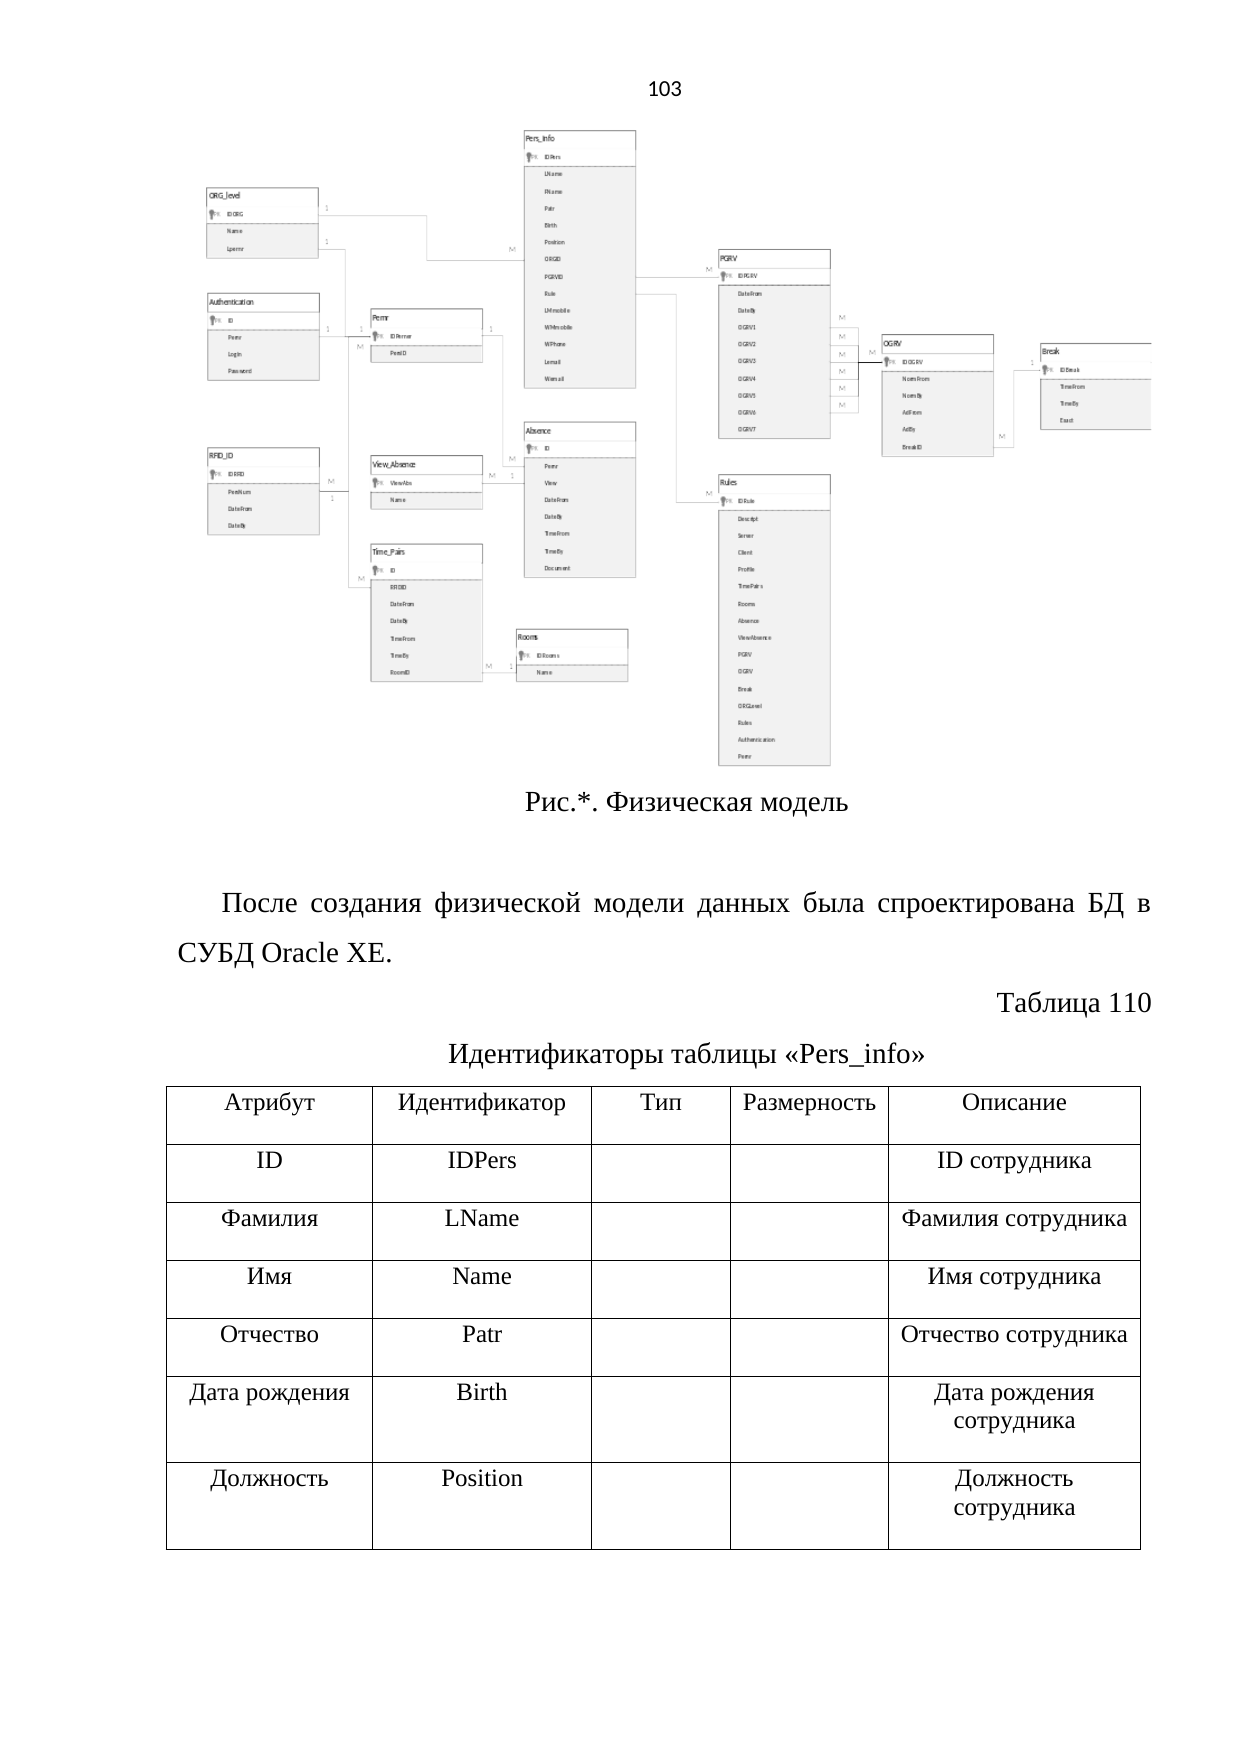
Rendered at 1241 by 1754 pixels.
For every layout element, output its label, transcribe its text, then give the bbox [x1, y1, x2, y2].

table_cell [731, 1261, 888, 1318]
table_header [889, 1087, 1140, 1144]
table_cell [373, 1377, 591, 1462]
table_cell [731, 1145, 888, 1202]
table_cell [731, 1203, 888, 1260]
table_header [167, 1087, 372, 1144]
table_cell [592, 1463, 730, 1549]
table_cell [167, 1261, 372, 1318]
text Идентификаторы таблицы «Pers_info» [177, 1036, 1152, 1069]
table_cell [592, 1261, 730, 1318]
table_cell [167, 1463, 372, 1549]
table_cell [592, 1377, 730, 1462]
text После создания физической модели данных была спроектирована БД в СУБД Oracle XE. [177, 885, 1152, 969]
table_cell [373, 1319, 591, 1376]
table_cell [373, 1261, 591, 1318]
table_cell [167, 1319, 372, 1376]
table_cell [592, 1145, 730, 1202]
text Рис.*. Физическая модель [177, 784, 1152, 818]
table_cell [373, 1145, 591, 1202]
text Таблица 110 [177, 985, 1152, 1019]
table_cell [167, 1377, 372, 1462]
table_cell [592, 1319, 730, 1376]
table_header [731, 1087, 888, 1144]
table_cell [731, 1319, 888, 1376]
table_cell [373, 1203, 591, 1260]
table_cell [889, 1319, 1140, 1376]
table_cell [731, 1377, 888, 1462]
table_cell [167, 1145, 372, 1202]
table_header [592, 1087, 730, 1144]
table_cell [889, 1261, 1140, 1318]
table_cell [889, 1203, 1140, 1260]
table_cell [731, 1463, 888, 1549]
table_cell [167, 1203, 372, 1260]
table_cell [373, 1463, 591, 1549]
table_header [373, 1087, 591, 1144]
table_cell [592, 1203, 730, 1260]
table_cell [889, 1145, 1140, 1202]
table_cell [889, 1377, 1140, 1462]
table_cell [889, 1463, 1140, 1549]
